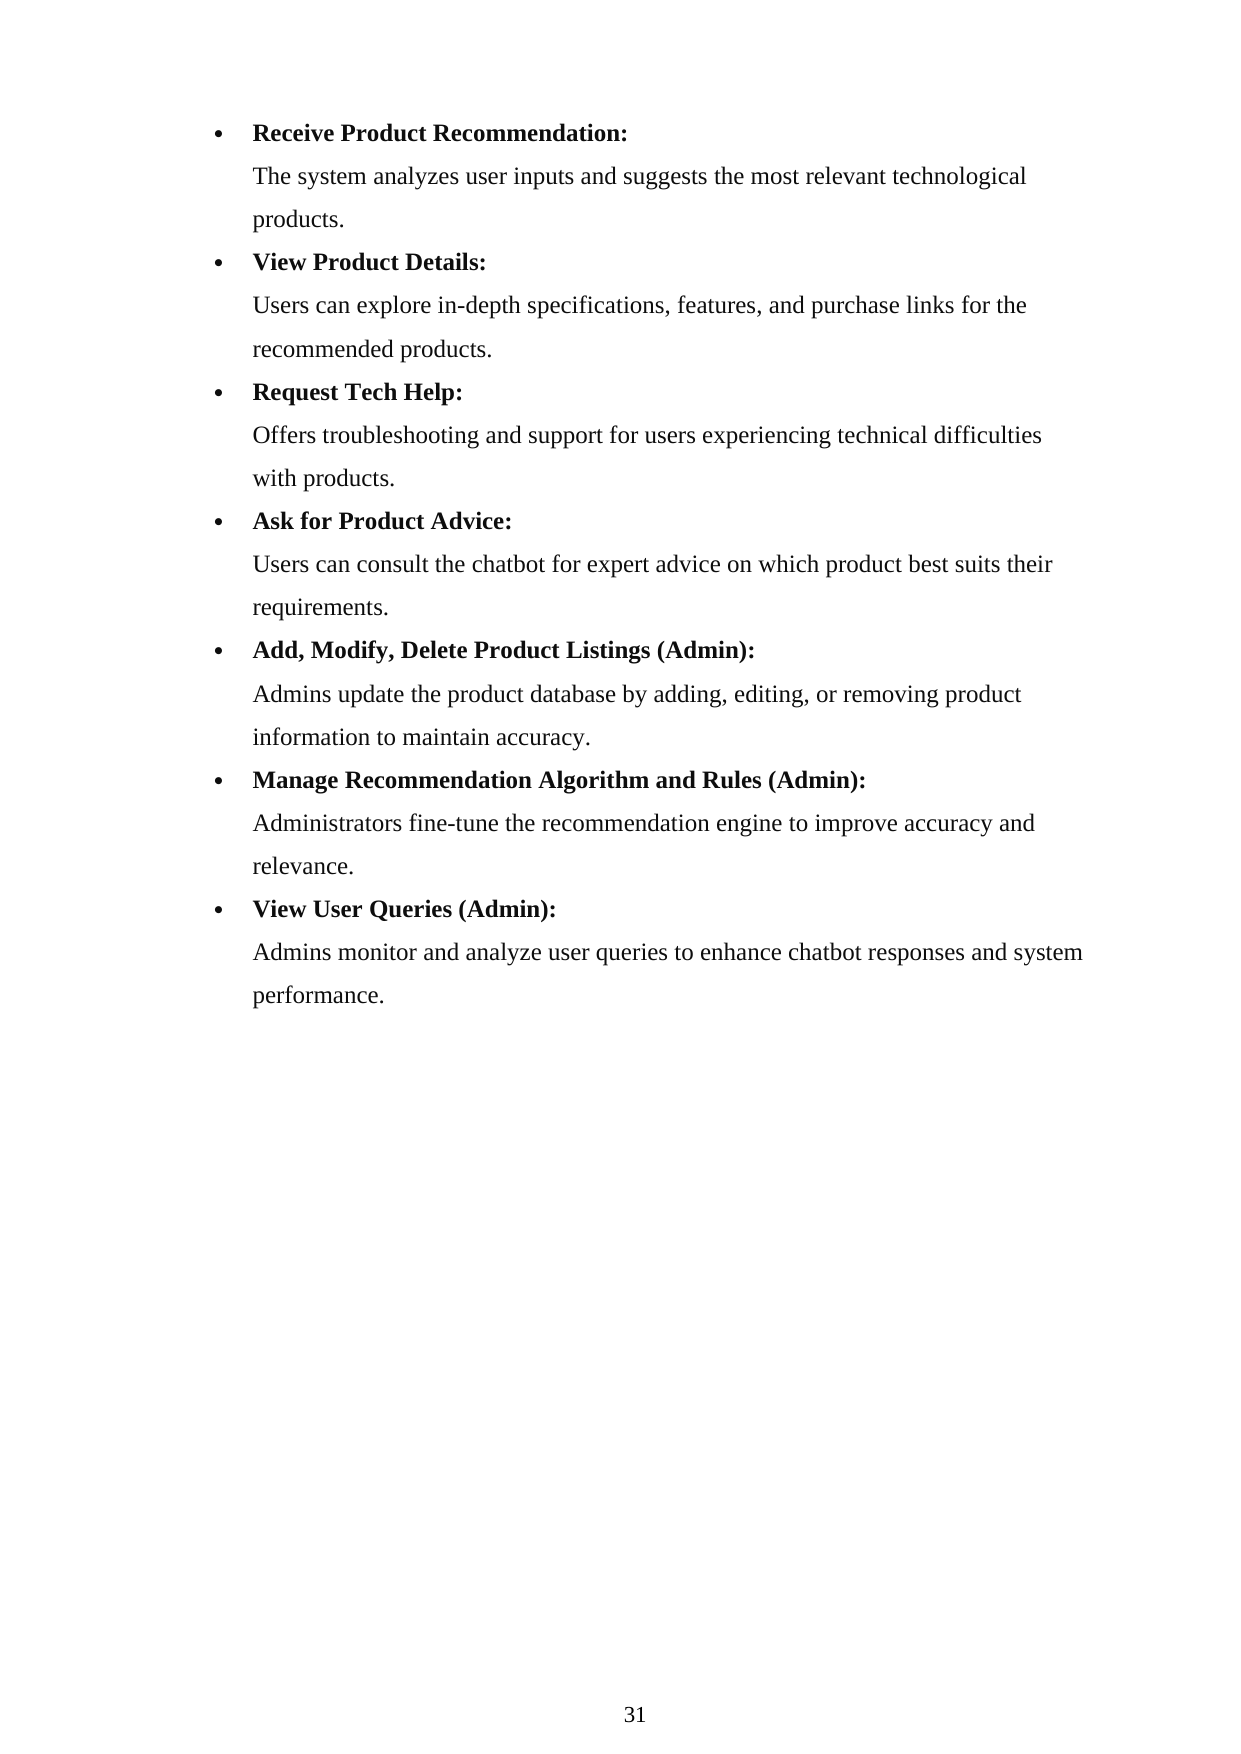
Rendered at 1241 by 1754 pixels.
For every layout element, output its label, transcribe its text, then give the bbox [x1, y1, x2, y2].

list View Product Details: Users can explore in-depth specifications, features, and purchase links for the recommended products. [215, 247, 1092, 362]
list Add, Modify, Delete Product Listings (Admin): Admins update the product database by adding, editing, or removing product information to maintain accuracy. [215, 636, 1092, 751]
list Request Tech Help: Offers troubleshooting and support for users experiencing technical difficulties with products. [215, 377, 1092, 492]
list Manage Recommendation Algorithm and Rules (Admin): Administrators fine-tune the recommendation engine to improve accuracy and relevance. [215, 765, 1092, 880]
list Receive Product Recommendation: The system analyzes user inputs and suggests the most relevant technological products. [215, 118, 1092, 233]
list View User Queries (Admin): Admins monitor and analyze user queries to enhance chatbot responses and system performance. [215, 894, 1092, 1009]
list Ask for Product Advice: Users can consult the chatbot for expert advice on which product best suits their requirements. [215, 506, 1092, 621]
